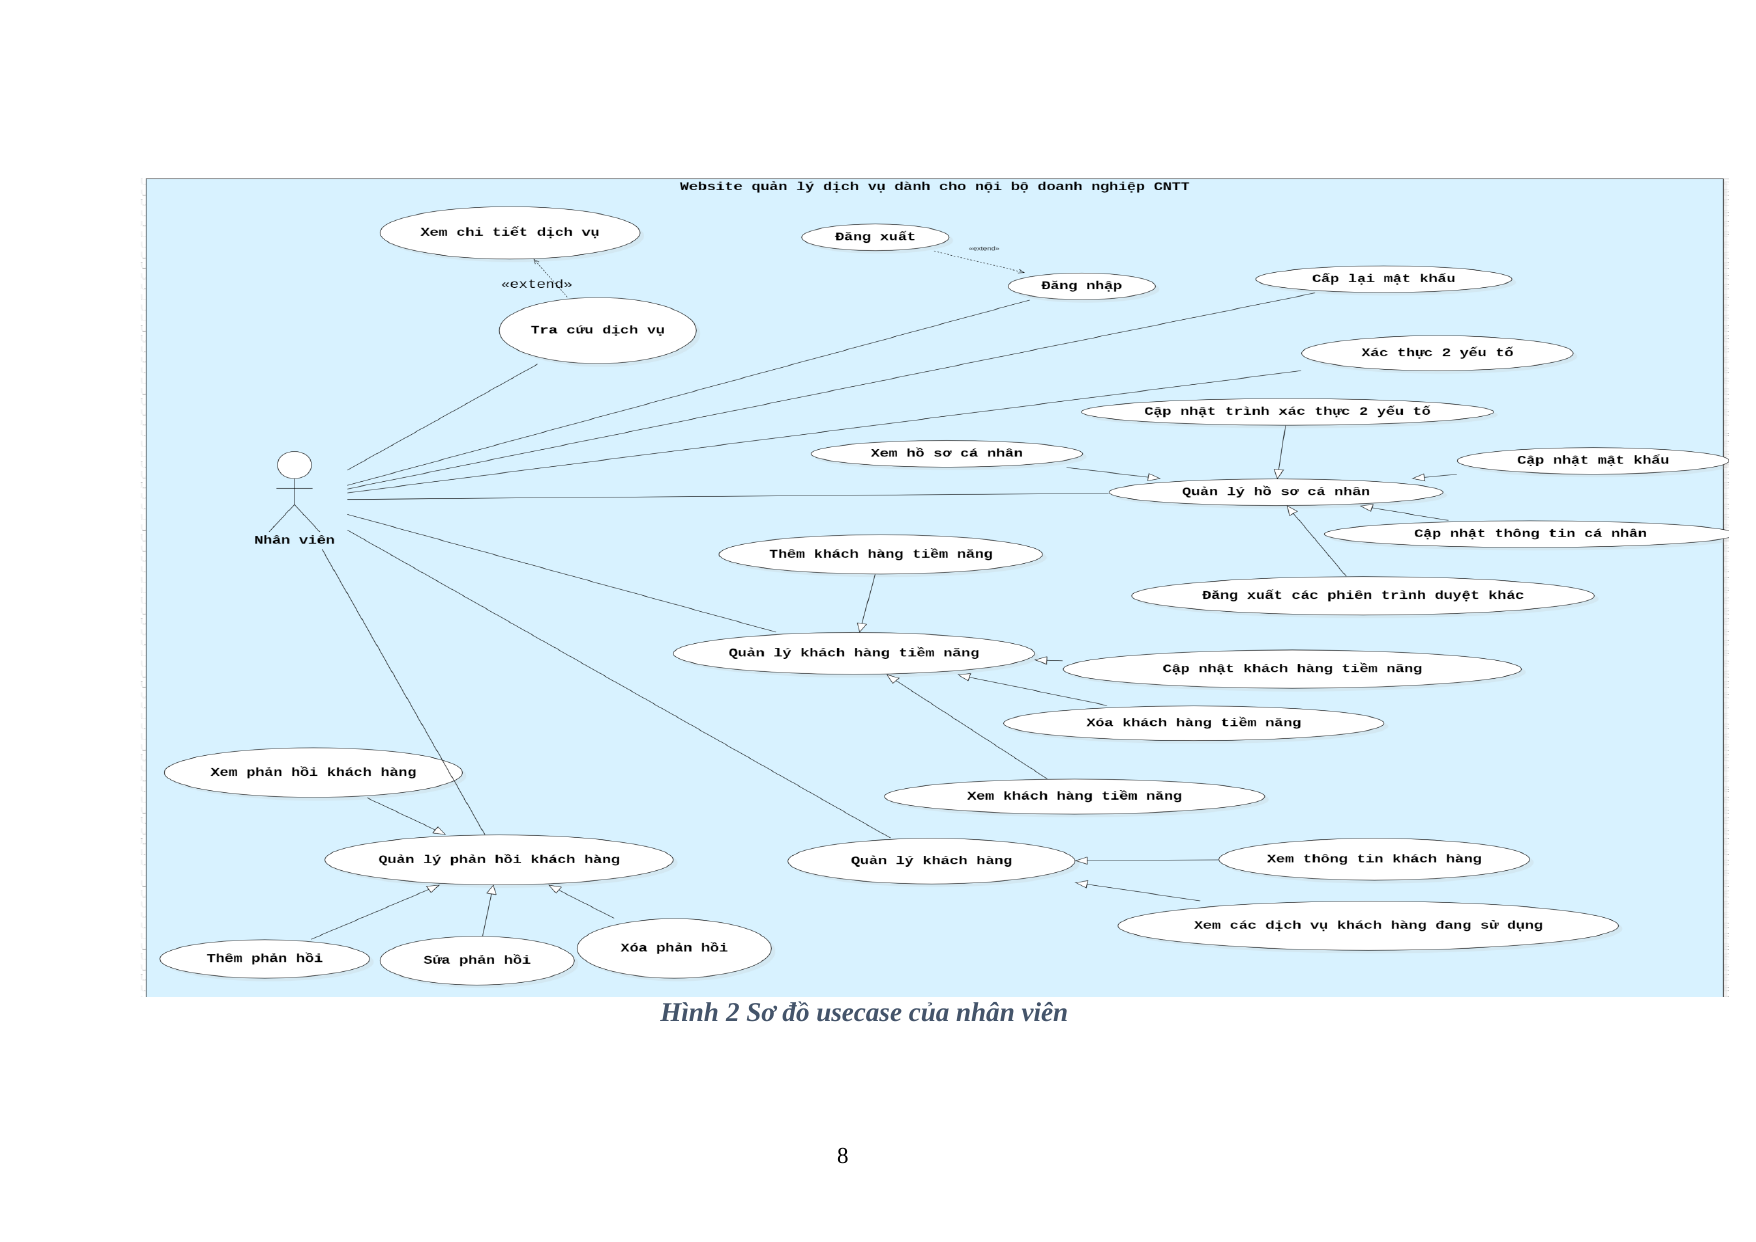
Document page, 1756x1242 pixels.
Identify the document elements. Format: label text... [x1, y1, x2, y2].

picture [140, 175, 1729, 997]
text Hình 2 Sơ đồ usecase của nhân viên [140, 997, 1588, 1027]
